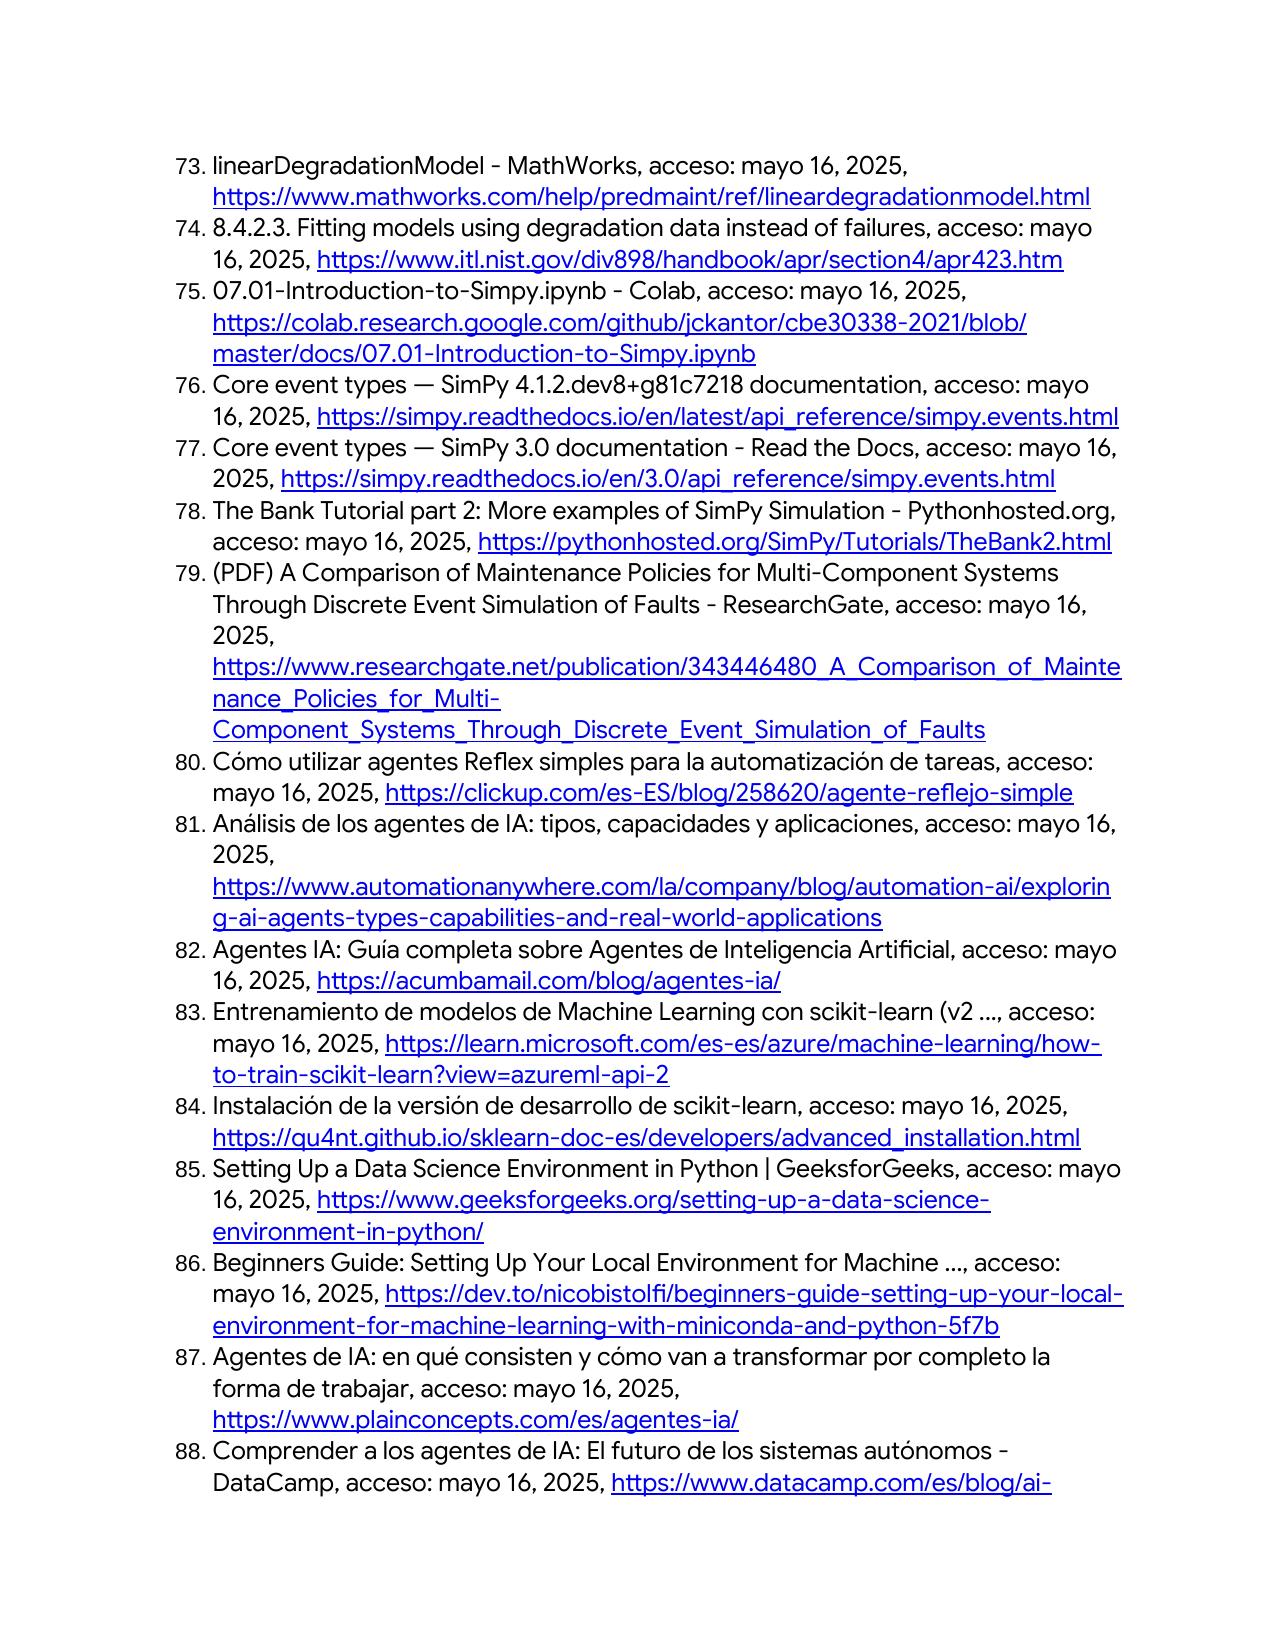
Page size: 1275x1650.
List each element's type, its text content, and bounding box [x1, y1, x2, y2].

list The Bank Tutorial part 2: More examples of SimPy Simulation - Pythonhosted.org, acceso: mayo 16, 2025, https://pythonhosted.org/SimPy/Tutorials/TheBank2.html [175, 495, 1125, 558]
list Entrenamiento de modelos de Machine Learning con scikit-learn (v2 ..., acceso: mayo 16, 2025, https://learn.microsoft.com/es-es/azure/machine-learning/how-to-train-scikit-learn?view=azureml-api-2 [175, 997, 1125, 1091]
list 8.4.2.3. Fitting models using degradation data instead of failures, acceso: mayo 16, 2025, https://www.itl.nist.gov/div898/handbook/apr/section4/apr423.htm [175, 213, 1125, 275]
list Instalación de la versión de desarrollo de scikit-learn, acceso: mayo 16, 2025, https://qu4nt.github.io/sklearn-doc-es/developers/advanced_installation.html [175, 1091, 1125, 1153]
list Setting Up a Data Science Environment in Python | GeeksforGeeks, acceso: mayo 16, 2025, https://www.geeksforgeeks.org/setting-up-a-data-science-environment-in-python/ [175, 1153, 1125, 1247]
list Core event types — SimPy 4.1.2.dev8+g81c7218 documentation, acceso: mayo 16, 2025, https://simpy.readthedocs.io/en/latest/api_reference/simpy.events.html [175, 369, 1125, 432]
list Agentes IA: Guía completa sobre Agentes de Inteligencia Artificial, acceso: mayo 16, 2025, https://acumbamail.com/blog/agentes-ia/ [175, 934, 1125, 997]
list Cómo utilizar agentes Reflex simples para la automatización de tareas, acceso: mayo 16, 2025, https://clickup.com/es-ES/blog/258620/agente-reflejo-simple [175, 746, 1125, 808]
list 07.01-Introduction-to-Simpy.ipynb - Colab, acceso: mayo 16, 2025, https://colab.research.google.com/github/jckantor/cbe30338-2021/blob/master/docs/07.01-Introduction-to-Simpy.ipynb [175, 275, 1125, 369]
list Análisis de los agentes de IA: tipos, capacidades y aplicaciones, acceso: mayo 16, 2025, https://www.automationanywhere.com/la/company/blog/automation-ai/exploring-ai-agents-types-capabilities-and-real-world-applications [175, 808, 1125, 934]
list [175, 1436, 1125, 1498]
list Core event types — SimPy 3.0 documentation - Read the Docs, acceso: mayo 16, 2025, https://simpy.readthedocs.io/en/3.0/api_reference/simpy.events.html [175, 432, 1125, 495]
list (PDF) A Comparison of Maintenance Policies for Multi-Component Systems Through Discrete Event Simulation of Faults - ResearchGate, acceso: mayo 16, 2025, https://www.researchgate.net/publication/343446480_A_Comparison_of_Maintenance_Policies_for_Multi-Component_Systems_Through_Discrete_Event_Simulation_of_Faults [175, 558, 1125, 746]
list Beginners Guide: Setting Up Your Local Environment for Machine ..., acceso: mayo 16, 2025, https://dev.to/nicobistolfi/beginners-guide-setting-up-your-local-environment-for-machine-learning-with-miniconda-and-python-5f7b [175, 1247, 1125, 1341]
list Agentes de IA: en qué consisten y cómo van a transformar por completo la forma de trabajar, acceso: mayo 16, 2025, https://www.plainconcepts.com/es/agentes-ia/ [175, 1341, 1125, 1436]
list linearDegradationModel - MathWorks, acceso: mayo 16, 2025, https://www.mathworks.com/help/predmaint/ref/lineardegradationmodel.html [175, 150, 1125, 213]
